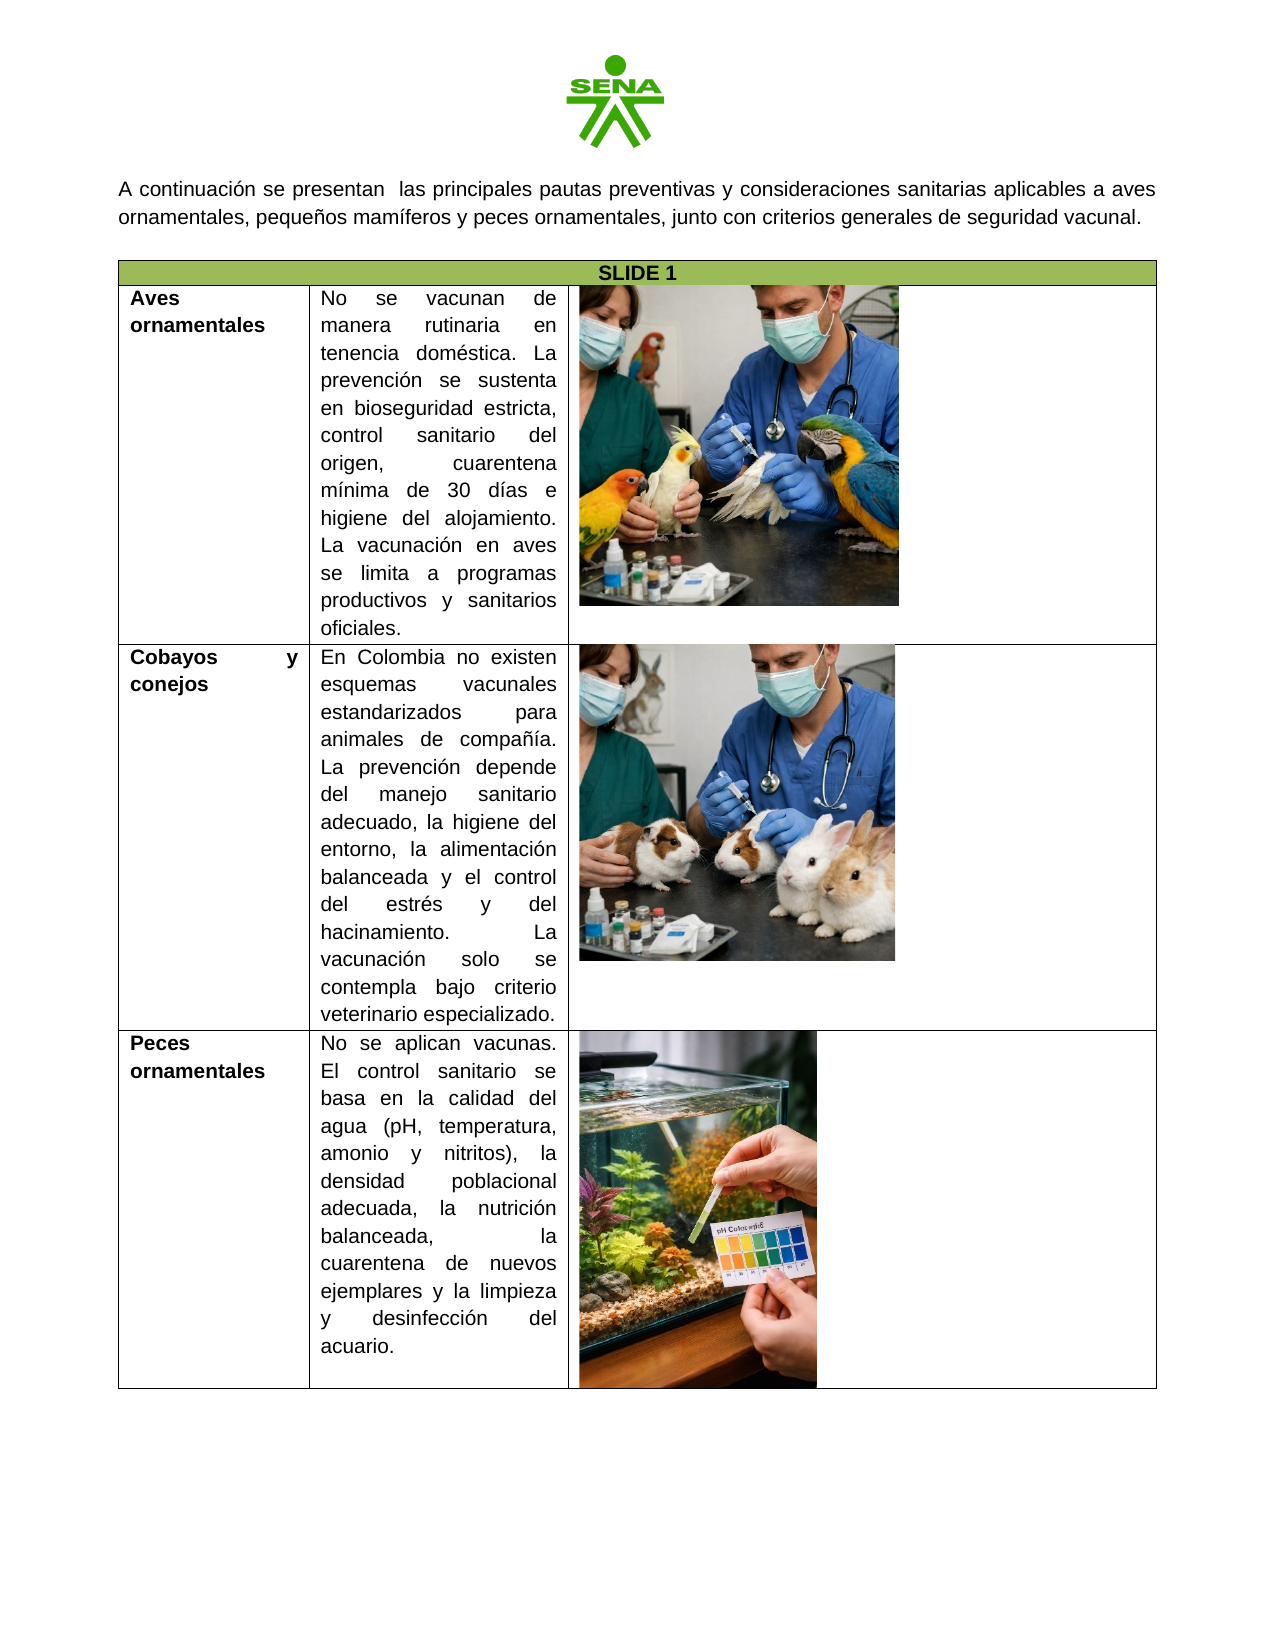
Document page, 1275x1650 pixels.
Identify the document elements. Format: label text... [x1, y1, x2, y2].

table_cell Cobayos y conejos [119, 645, 309, 1030]
picture [566, 55, 664, 148]
picture [579, 285, 899, 606]
table_cell Aves ornamentales [119, 286, 309, 643]
table_cell No se aplican vacunas. El control sanitario se basa en la calidad del agua (pH, temperatura, amonio y nitritos), la densidad poblacional adecuada, la nutrición balanceada, la cuarentena de nuevos ejemplares y la limpieza y desinfección del acuario. [310, 1031, 568, 1387]
picture [579, 1031, 817, 1388]
table_header SLIDE 1 [119, 261, 1156, 285]
table_cell [569, 1031, 579, 1387]
table_cell En Colombia no existen esquemas vacunales estandarizados para animales de compañía. La prevención depende del manejo sanitario adecuado, la higiene del entorno, la alimentación balanceada y el control del estrés y del hacinamiento. La vacunación solo se contempla bajo criterio veterinario especializado. [310, 645, 568, 1030]
table_cell No se vacunan de manera rutinaria en tenencia doméstica. La prevención se sustenta en bioseguridad estricta, control sanitario del origen, cuarentena mínima de 30 días e higiene del alojamiento. La vacunación en aves se limita a programas productivos y sanitarios oficiales. [310, 286, 568, 643]
picture [579, 644, 896, 961]
table_cell [817, 1031, 1156, 1387]
table_cell [569, 645, 1156, 1030]
table_cell Peces ornamentales [119, 1031, 309, 1387]
text A continuación se presentan las principales pautas preventivas y consideraciones sanitarias aplicables a aves ornamentales, pequeños mamíferos y peces ornamentales, junto con criterios generales de seguridad vacunal. [118, 177, 1157, 229]
table_cell [569, 286, 1156, 643]
